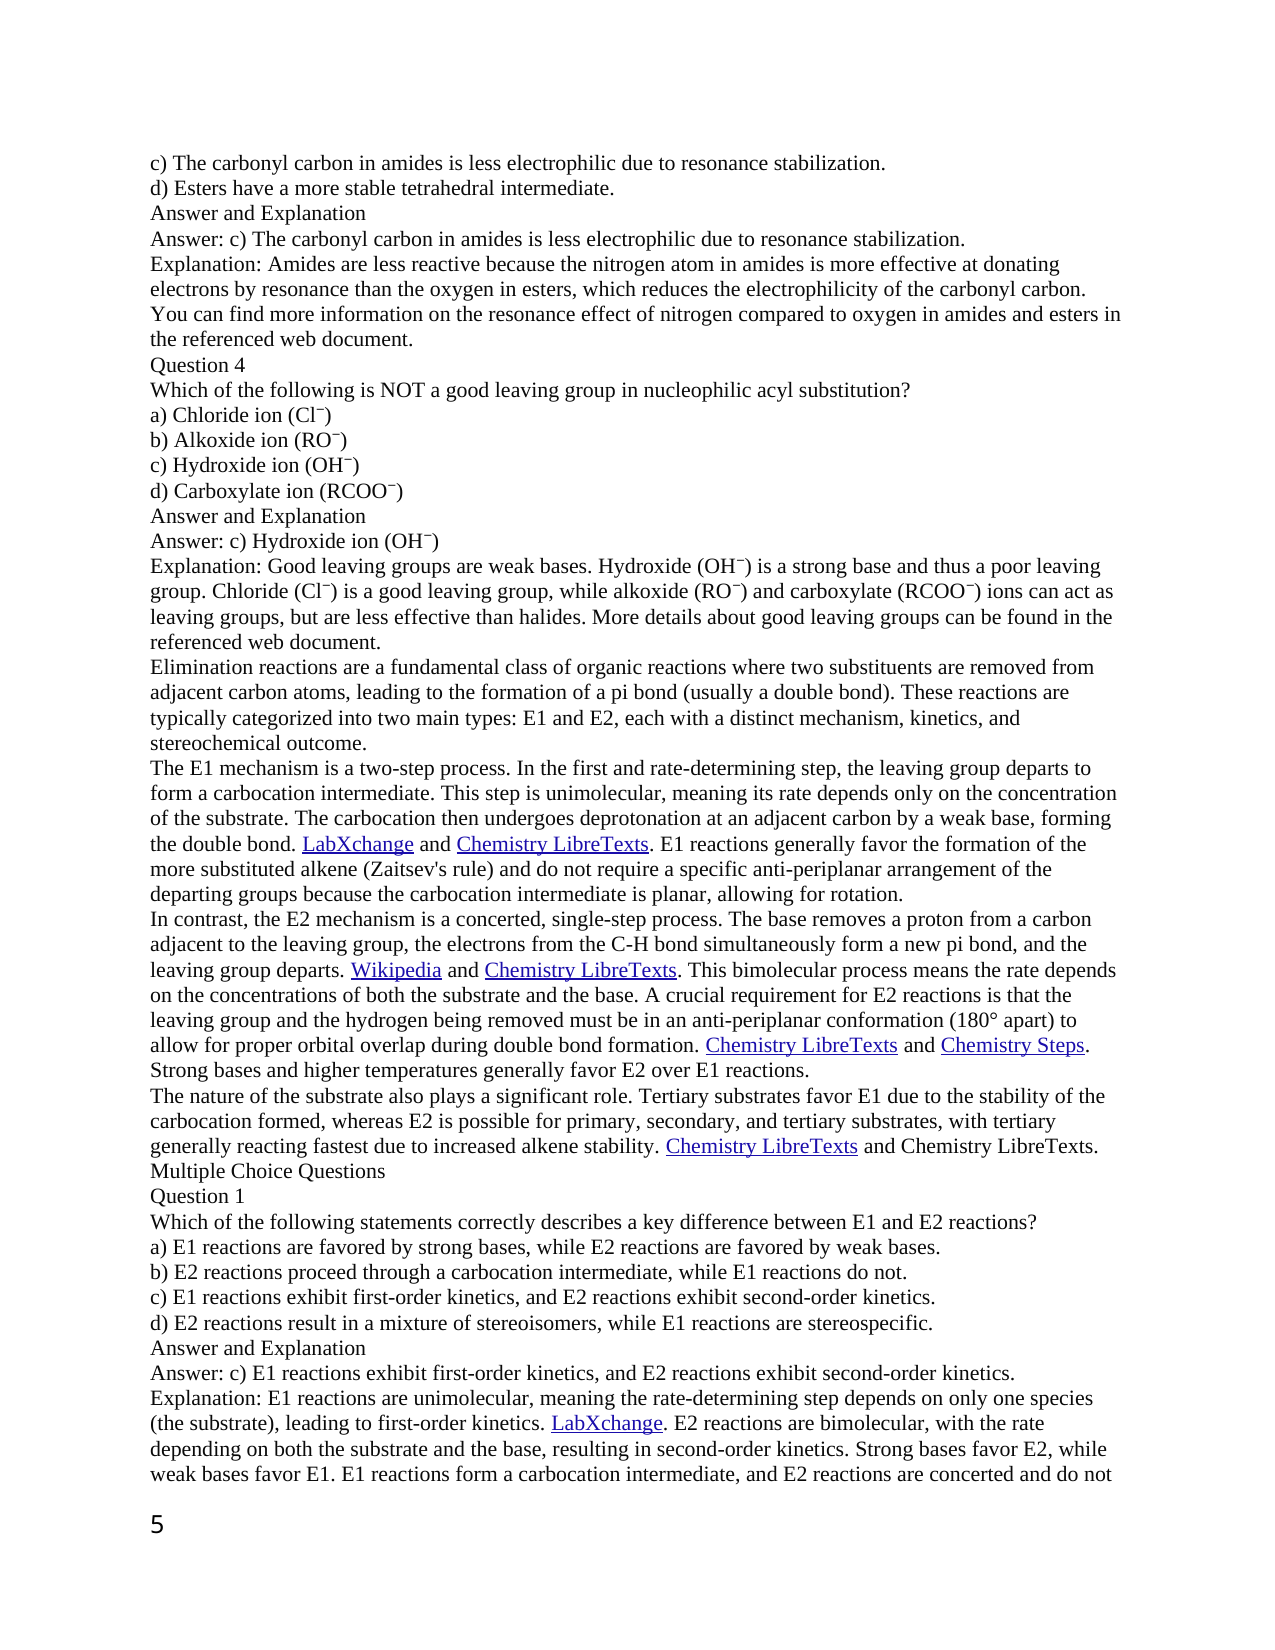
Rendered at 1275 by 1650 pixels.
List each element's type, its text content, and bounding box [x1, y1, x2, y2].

text Answer and Explanation [150, 200, 1125, 226]
text a) E1 reactions are favored by strong bases, while E2 reactions are favored by weak bases. b) E2 reactions proceed through a carbocation intermediate, while E1 reactions do not. c) E1 reactions exhibit first-order kinetics, and E2 reactions exhibit second-order kinetics. d) E2 reactions result in a mixture of stereoisomers, while E1 reactions are stereospecific. [150, 1234, 1125, 1335]
text Answer: c) Hydroxide ion (OH⁻) [150, 528, 1125, 553]
text The nature of the substrate also plays a significant role. Tertiary substrates favor E1 due to the stability of the carbocation formed, whereas E2 is possible for primary, secondary, and tertiary substrates, with tertiary generally reacting fastest due to increased alkene stability. Chemistry LibreTexts and Chemistry LibreTexts. [150, 1083, 1125, 1158]
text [150, 1385, 1125, 1486]
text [150, 150, 1125, 200]
text Answer and Explanation [150, 1335, 1125, 1360]
text a) Chloride ion (Cl⁻) b) Alkoxide ion (RO⁻) c) Hydroxide ion (OH⁻) d) Carboxylate ion (RCOO⁻) [150, 402, 1125, 503]
text Multiple Choice Questions [150, 1158, 1125, 1183]
text Explanation: Good leaving groups are weak bases. Hydroxide (OH⁻) is a strong base and thus a poor leaving group. Chloride (Cl⁻) is a good leaving group, while alkoxide (RO⁻) and carboxylate (RCOO⁻) ions can act as leaving groups, but are less effective than halides. More details about good leaving groups can be found in the referenced web document. [150, 553, 1125, 654]
text Elimination reactions are a fundamental class of organic reactions where two substituents are removed from adjacent carbon atoms, leading to the formation of a pi bond (usually a double bond). These reactions are typically categorized into two main types: E1 and E2, each with a distinct mechanism, kinetics, and stereochemical outcome. [150, 654, 1125, 755]
text Answer and Explanation [150, 503, 1125, 528]
text The E1 mechanism is a two-step process. In the first and rate-determining step, the leaving group departs to form a carbocation intermediate. This step is unimolecular, meaning its rate depends only on the concentration of the substrate. The carbocation then undergoes deprotonation at an adjacent carbon by a weak base, forming the double bond. LabXchange and Chemistry LibreTexts. E1 reactions generally favor the formation of the more substituted alkene (Zaitsev's rule) and do not require a specific anti-periplanar arrangement of the departing groups because the carbocation intermediate is planar, allowing for rotation. [150, 755, 1125, 906]
text Which of the following statements correctly describes a key difference between E1 and E2 reactions? [150, 1209, 1125, 1234]
text Answer: c) The carbonyl carbon in amides is less electrophilic due to resonance stabilization. [150, 226, 1125, 251]
text Question 1 [150, 1183, 1125, 1209]
text Answer: c) E1 reactions exhibit first-order kinetics, and E2 reactions exhibit second-order kinetics. [150, 1360, 1125, 1385]
text Question 4 [150, 352, 1125, 377]
text Explanation: Amides are less reactive because the nitrogen atom in amides is more effective at donating electrons by resonance than the oxygen in esters, which reduces the electrophilicity of the carbonyl carbon. You can find more information on the resonance effect of nitrogen compared to oxygen in amides and esters in the referenced web document. [150, 251, 1125, 352]
text In contrast, the E2 mechanism is a concerted, single-step process. The base removes a proton from a carbon adjacent to the leaving group, the electrons from the C-H bond simultaneously form a new pi bond, and the leaving group departs. Wikipedia and Chemistry LibreTexts. This bimolecular process means the rate depends on the concentrations of both the substrate and the base. A crucial requirement for E2 reactions is that the leaving group and the hydrogen being removed must be in an anti-periplanar conformation (180° apart) to allow for proper orbital overlap during double bond formation. Chemistry LibreTexts and Chemistry Steps. Strong bases and higher temperatures generally favor E2 over E1 reactions. [150, 906, 1125, 1083]
text Which of the following is NOT a good leaving group in nucleophilic acyl substitution? [150, 377, 1125, 402]
